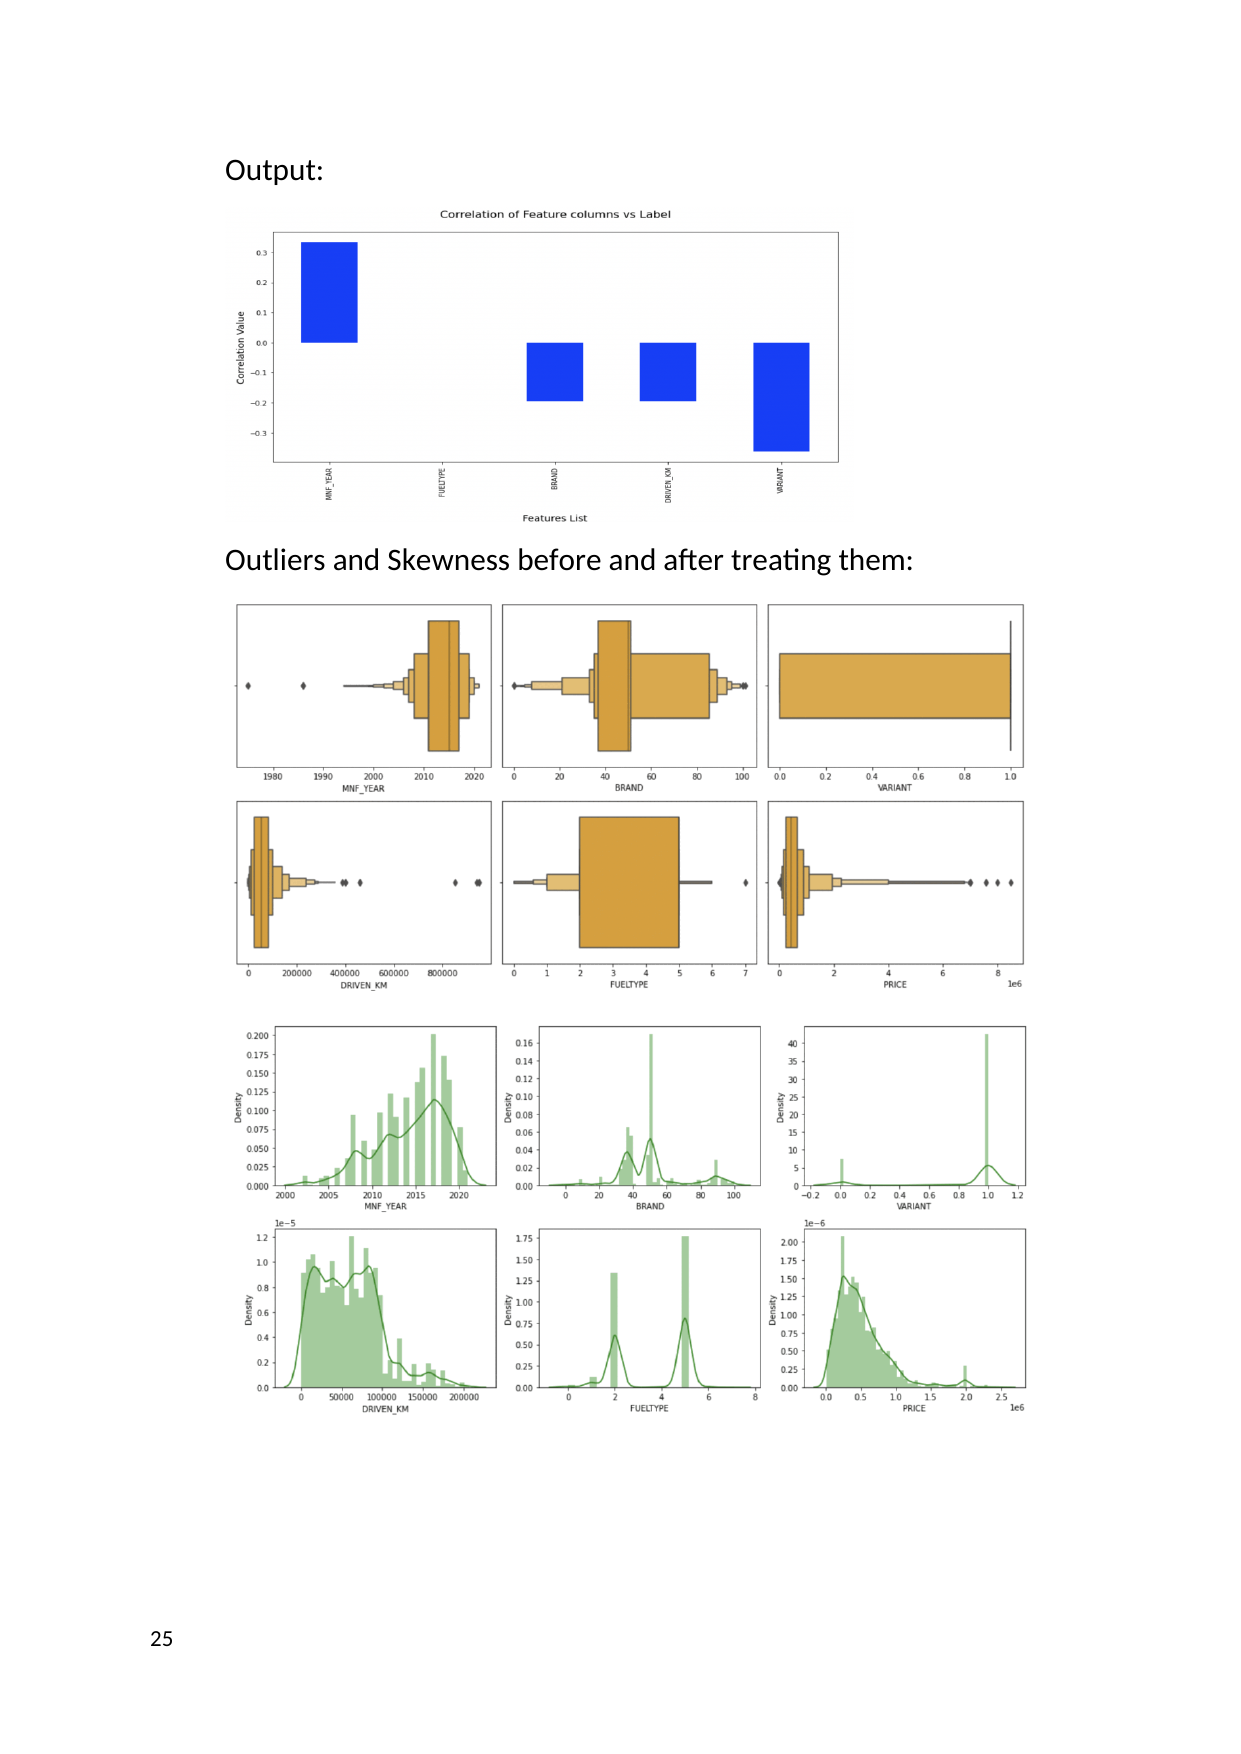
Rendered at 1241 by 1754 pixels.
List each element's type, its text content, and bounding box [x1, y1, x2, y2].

text Outliers and Skewness before and after treating them: [225, 541, 1090, 579]
picture [225, 598, 1037, 1003]
picture [225, 207, 855, 522]
text Output: [225, 150, 1090, 188]
picture [225, 1021, 1037, 1422]
